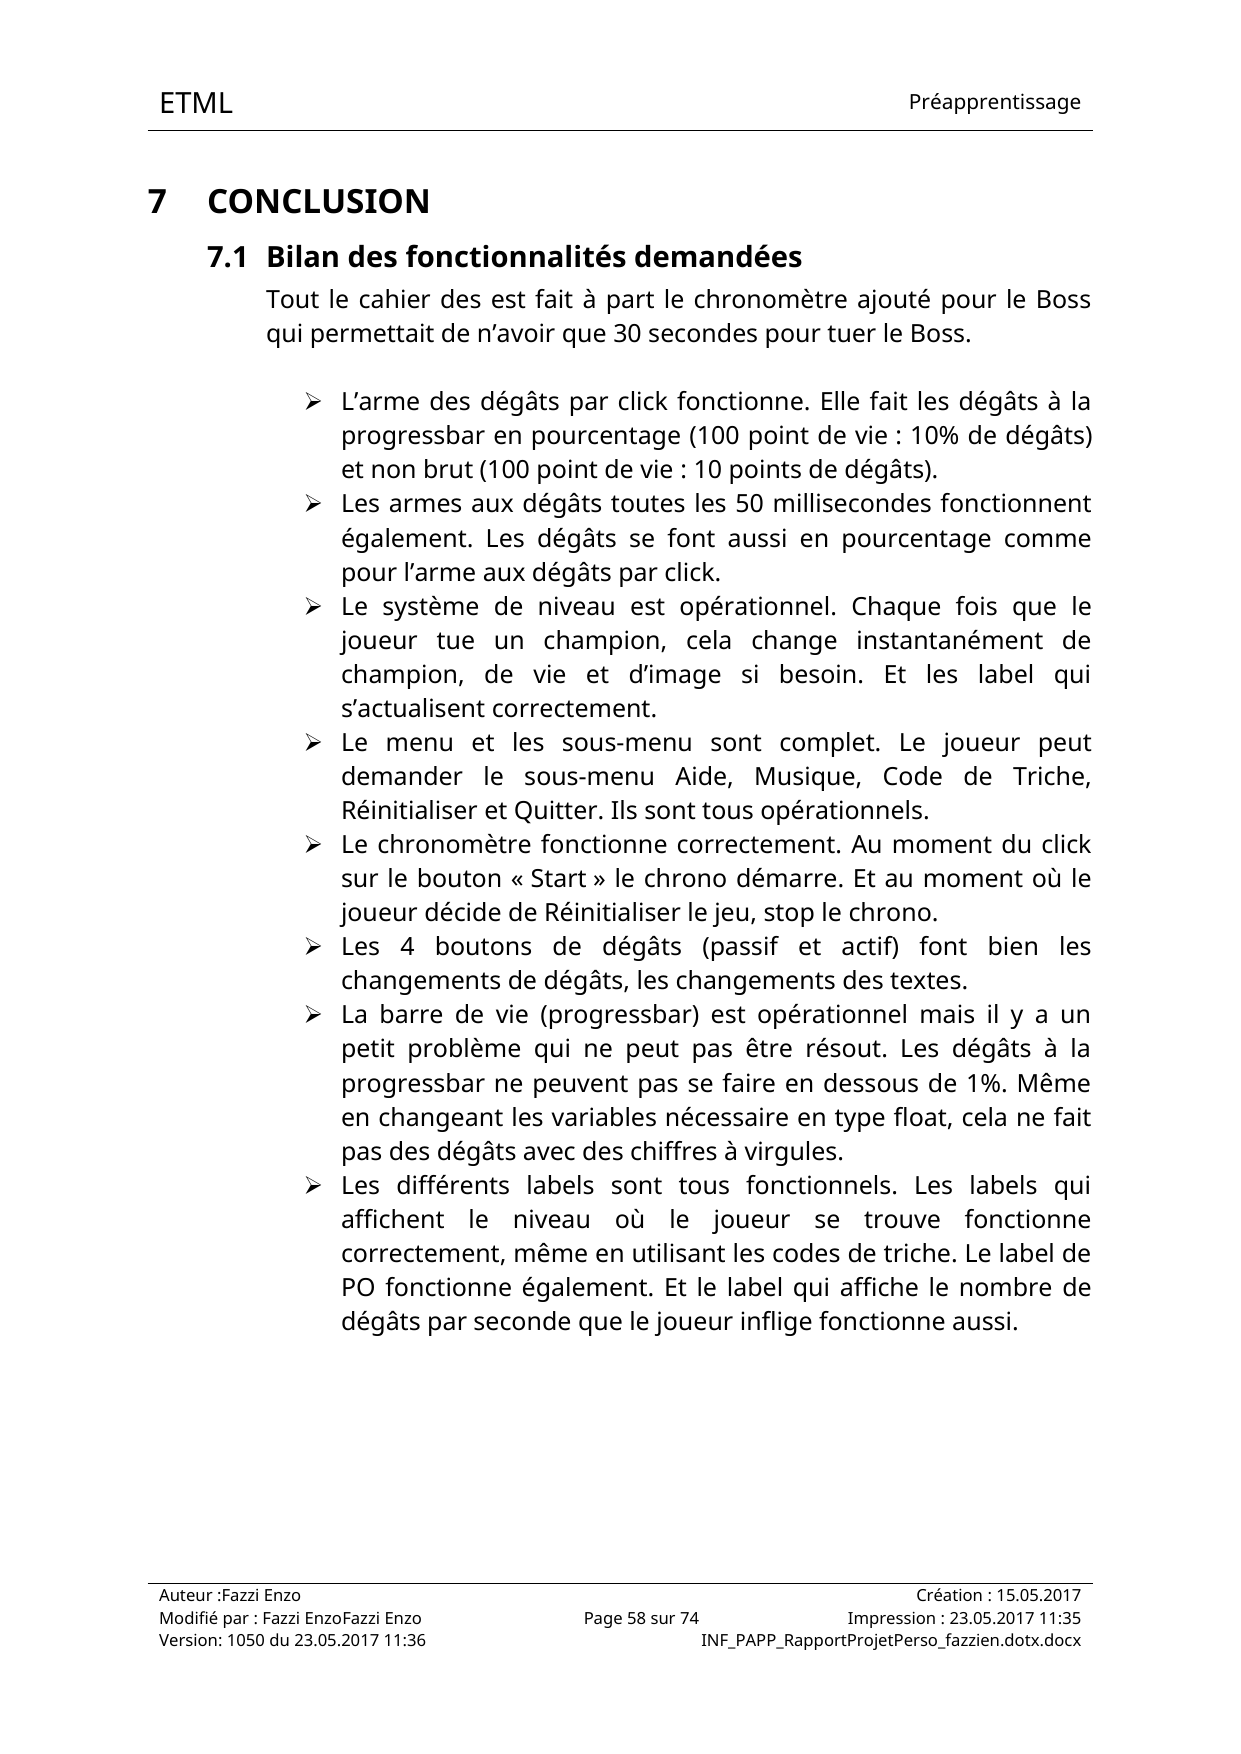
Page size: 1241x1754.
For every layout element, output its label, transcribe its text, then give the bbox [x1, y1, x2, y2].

list Le système de niveau est opérationnel. Chaque fois que le joueur tue un champion, cela change instantanément de champion, de vie et d’image si besoin. Et les label qui s’actualisent correctement. [303, 588, 1092, 724]
list Le menu et les sous-menu sont complet. Le joueur peut demander le sous-menu Aide, Musique, Code de Triche, Réinitialiser et Quitter. Ils sont tous opérationnels. [303, 724, 1092, 827]
list Les différents labels sont tous fonctionnels. Les labels qui affichent le niveau où le joueur se trouve fonctionne correctement, même en utilisant les codes de triche. Le label de PO fonctionne également. Et le label qui affiche le nombre de dégâts par seconde que le joueur inflige fonctionne aussi. [303, 1167, 1092, 1338]
list Les 4 boutons de dégâts (passif et actif) font bien les changements de dégâts, les changements des textes. [303, 929, 1092, 997]
subtitle Conclusion [148, 178, 1092, 223]
text Tout le cahier des est fait à part le chronomètre ajouté pour le Boss qui permettait de n’avoir que 30 secondes pour tuer le Boss. [266, 282, 1092, 350]
subtitle Bilan des fonctionnalités demandées [207, 236, 1092, 276]
list La barre de vie (progressbar) est opérationnel mais il y a un petit problème qui ne peut pas être résout. Les dégâts à la progressbar ne peuvent pas se faire en dessous de 1%. Même en changeant les variables nécessaire en type float, cela ne fait pas des dégâts avec des chiffres à virgules. [303, 997, 1092, 1167]
list Les armes aux dégâts toutes les 50 millisecondes fonctionnent également. Les dégâts se font aussi en pourcentage comme pour l’arme aux dégâts par click. [303, 486, 1092, 588]
list L’arme des dégâts par click fonctionne. Elle fait les dégâts à la progressbar en pourcentage (100 point de vie : 10% de dégâts) et non brut (100 point de vie : 10 points de dégâts). [303, 384, 1092, 486]
list Le chronomètre fonctionne correctement. Au moment du click sur le bouton « Start » le chrono démarre. Et au moment où le joueur décide de Réinitialiser le jeu, stop le chrono. [303, 827, 1092, 929]
